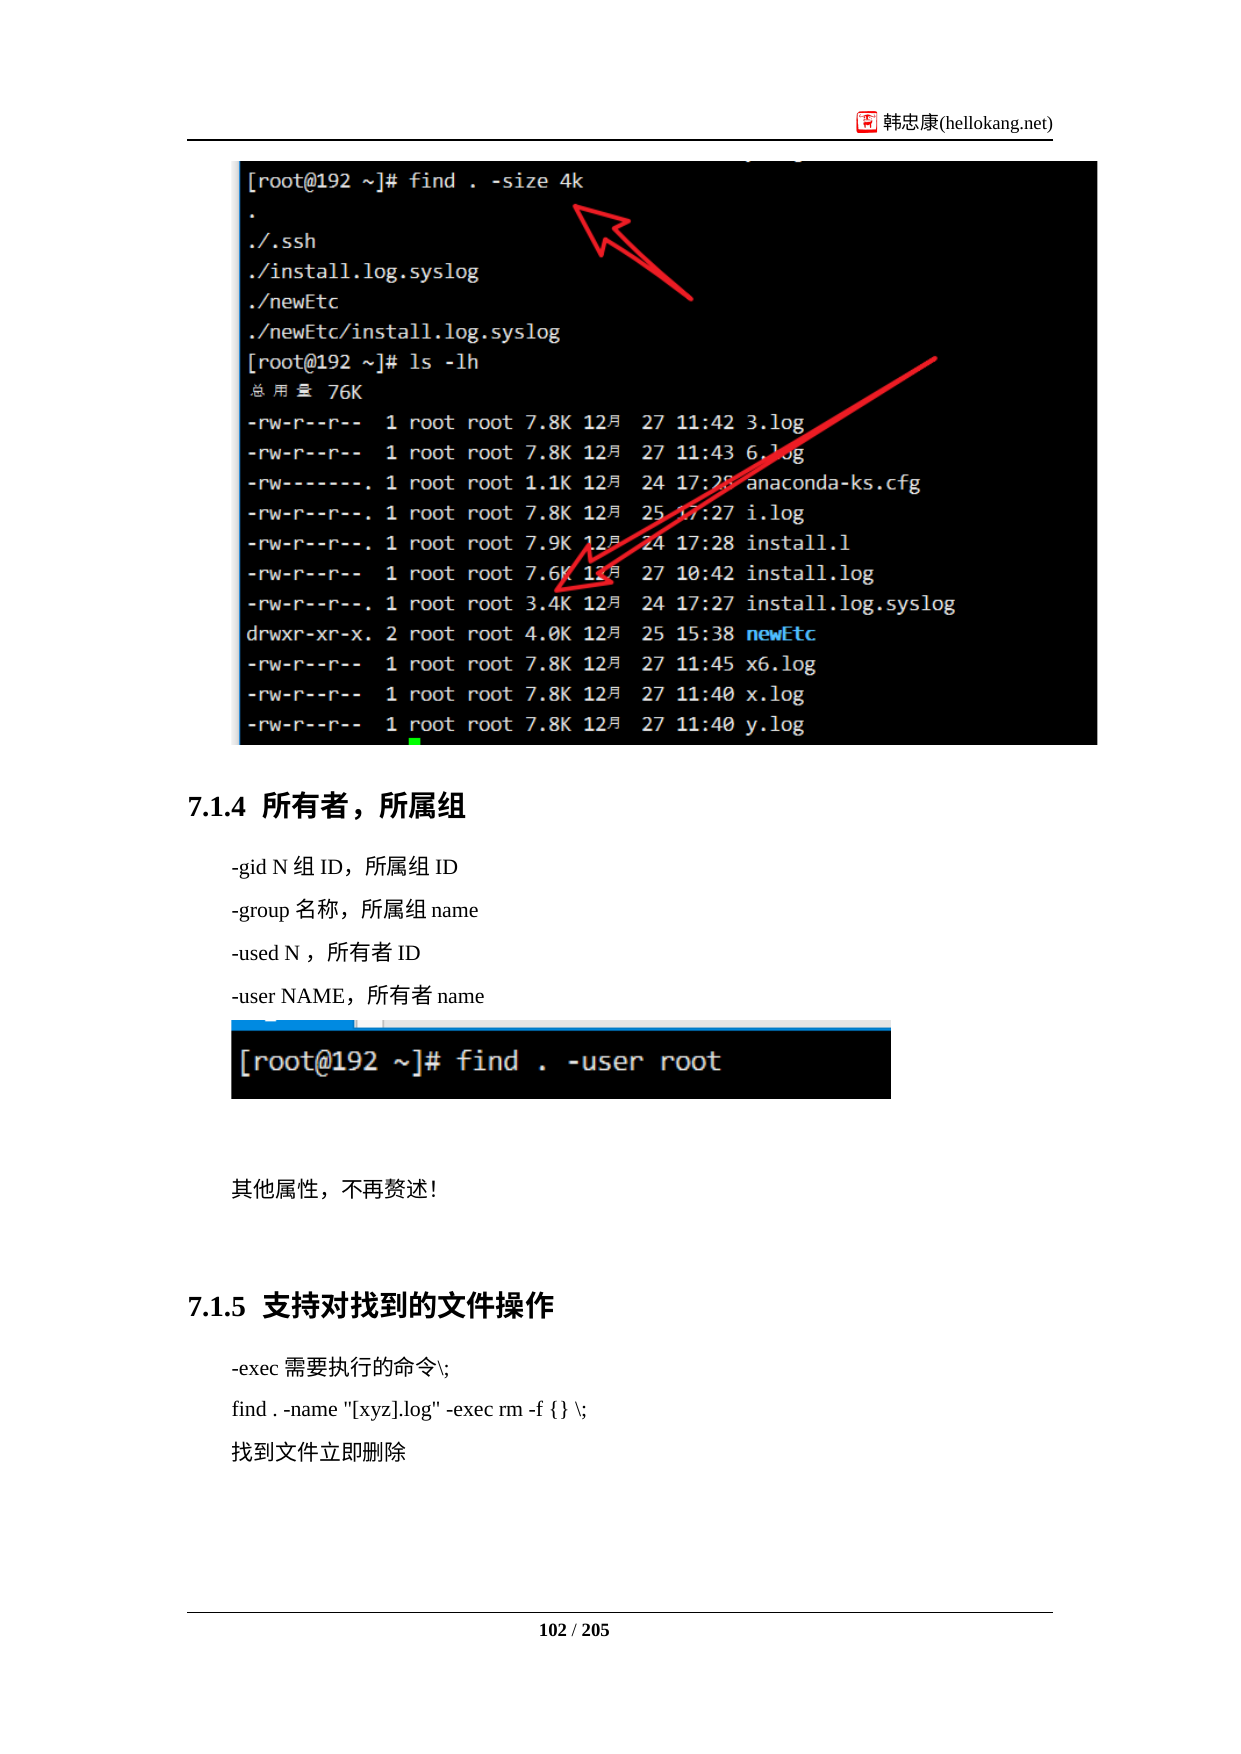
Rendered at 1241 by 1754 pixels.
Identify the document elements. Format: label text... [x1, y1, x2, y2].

text 其他属性，不再赘述！ [187, 1171, 1053, 1204]
text 找到文件立即删除 [187, 1435, 1053, 1467]
subtitle 支持对找到的文件操作 [187, 1272, 1053, 1337]
text -gid N 组ID，所属组ID [187, 849, 1053, 881]
text find . -name "[xyz].log" -exec rm -f {} \; [187, 1392, 1053, 1424]
picture [856, 111, 878, 133]
picture [231, 1020, 891, 1099]
subtitle 所有者，所属组 [187, 771, 1053, 836]
text -group 名称，所属组name [187, 892, 1053, 924]
text -user NAME，所有者name [187, 977, 1053, 1010]
text -used N ，所有者ID [187, 934, 1053, 967]
picture [231, 161, 1098, 745]
text -exec 需要执行的命令\; [187, 1349, 1053, 1382]
